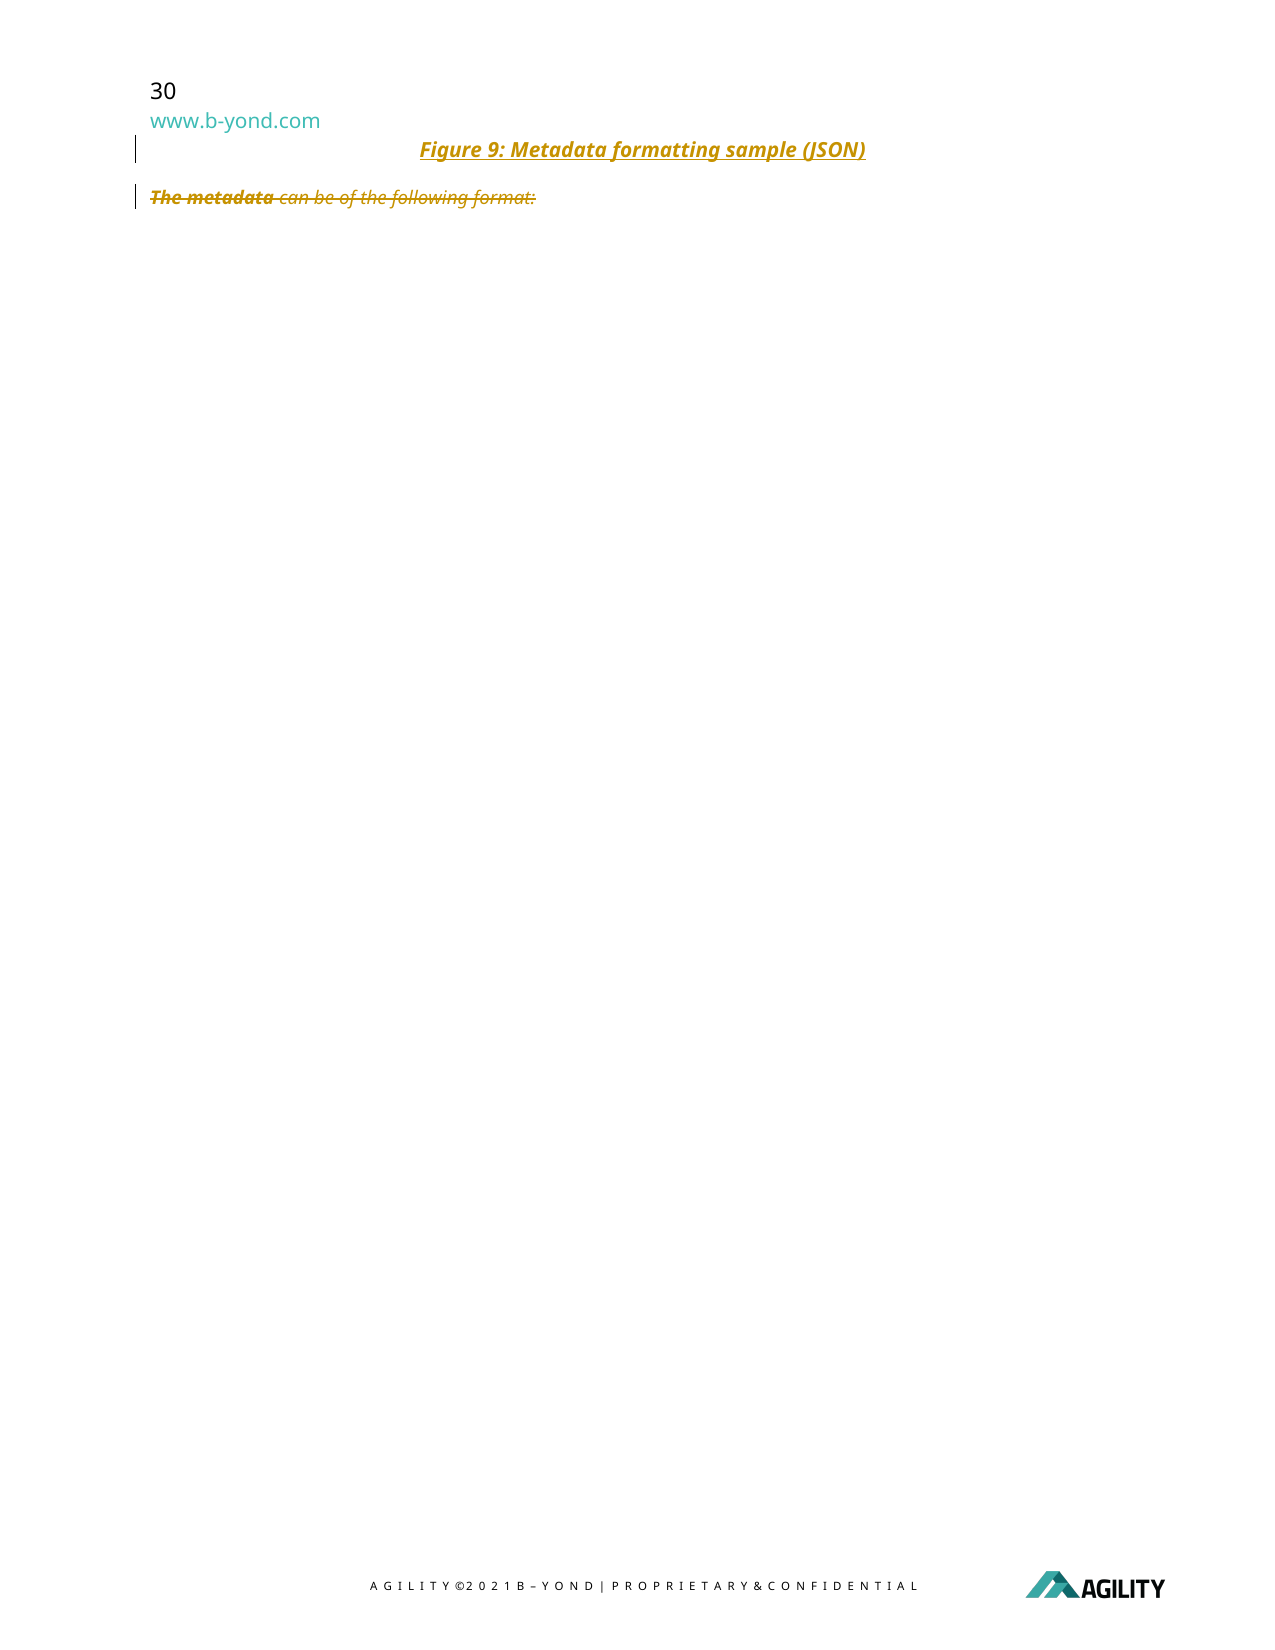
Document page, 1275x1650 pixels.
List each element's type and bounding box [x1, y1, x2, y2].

picture [1011, 1556, 1194, 1615]
